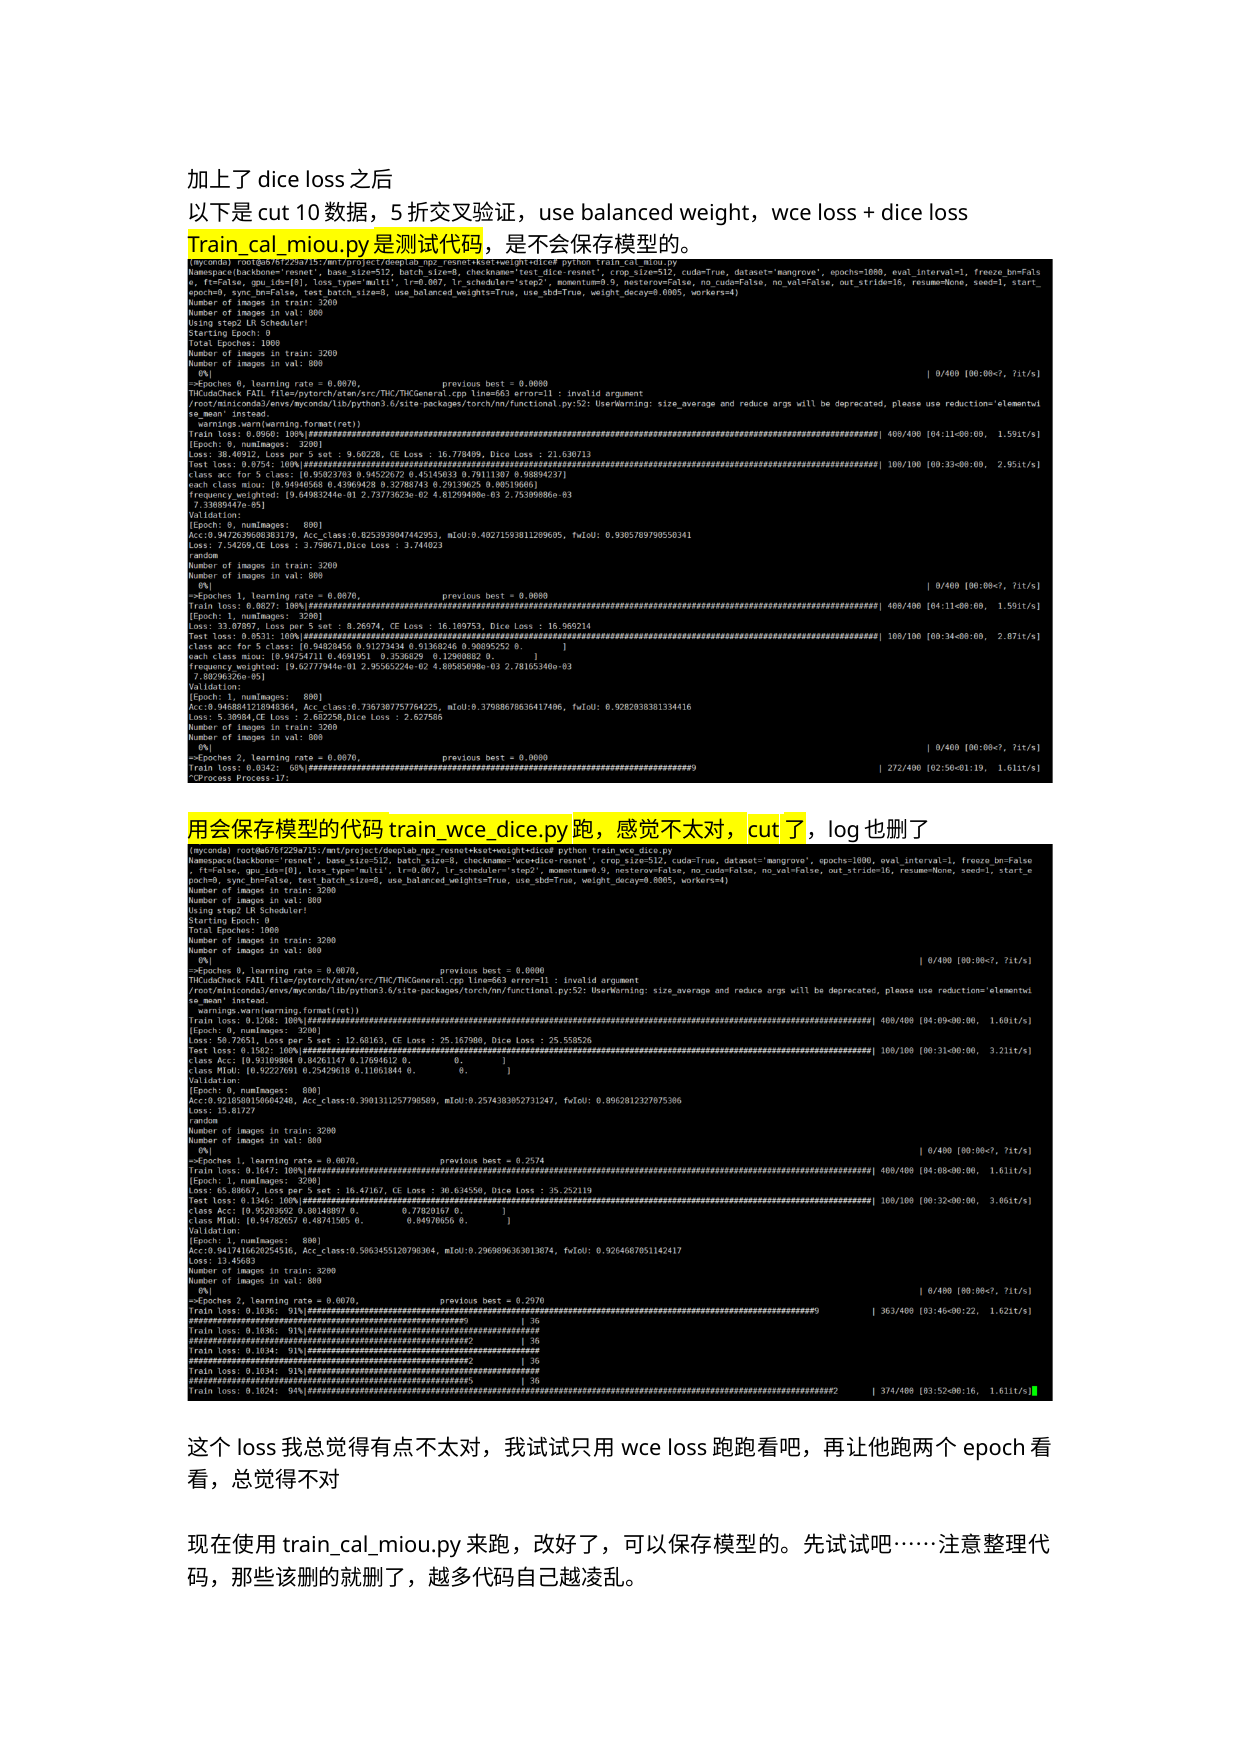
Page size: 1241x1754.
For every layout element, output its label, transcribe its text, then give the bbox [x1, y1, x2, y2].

text 这个loss我总觉得有点不太对，我试试只用wce loss跑跑看吧，再让他跑两个epoch看看，总觉得不对 [187, 1429, 1053, 1494]
text 现在使用train_cal_miou.py来跑，改好了，可以保存模型的。先试试吧……注意整理代码，那些该删的就删了，越多代码自己越凌乱。 [187, 1527, 1053, 1592]
picture [187, 259, 1053, 783]
text 用会保存模型的代码train_wce_dice.py跑，感觉不太对，cut了，log也删了 [806, 812, 1053, 844]
picture [187, 844, 1053, 1401]
text 以下是cut 10数据，5折交叉验证，use balanced weight，wce loss + dice loss [187, 194, 1053, 227]
text Train_cal_miou.py是测试代码，是不会保存模型的。 [483, 227, 1053, 259]
text 加上了dice loss之后 [187, 162, 1053, 194]
